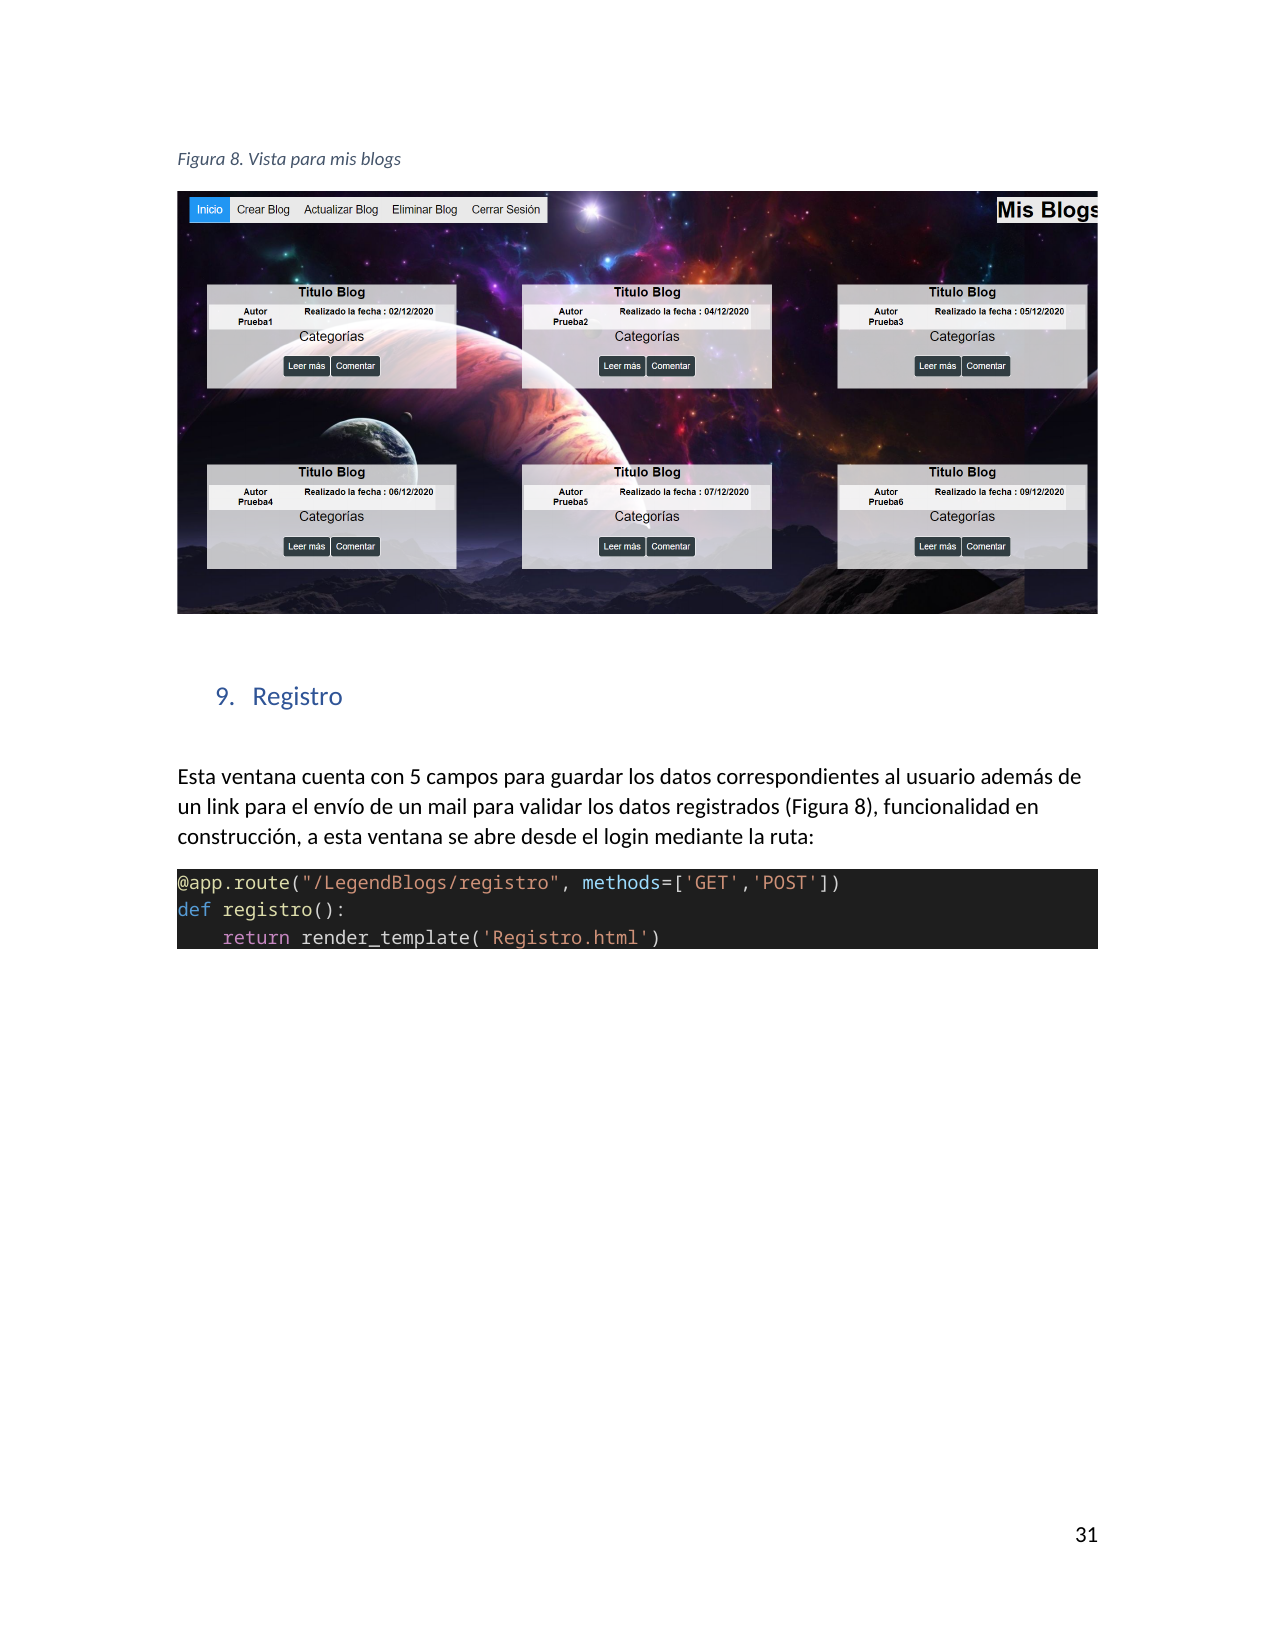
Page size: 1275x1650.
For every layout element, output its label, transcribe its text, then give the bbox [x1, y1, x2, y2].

text Esta ventana cuenta con 5 campos para guardar los datos correspondientes al usuario además de un link para el envío de un mail para validar los datos registrados (Figura 8), funcionalidad en construcción, a esta ventana se abre desde el login mediante la ruta: [177, 762, 1098, 850]
text def registro(): [177, 897, 1098, 922]
text @app.route("/LegendBlogs/registro", methods=['GET','POST']) [177, 869, 1098, 894]
picture [177, 191, 1098, 614]
text Figura 8. Vista para mis blogs [177, 148, 1098, 171]
text return render_template('Registro.html') [177, 924, 1098, 949]
list Registro [215, 679, 1098, 712]
